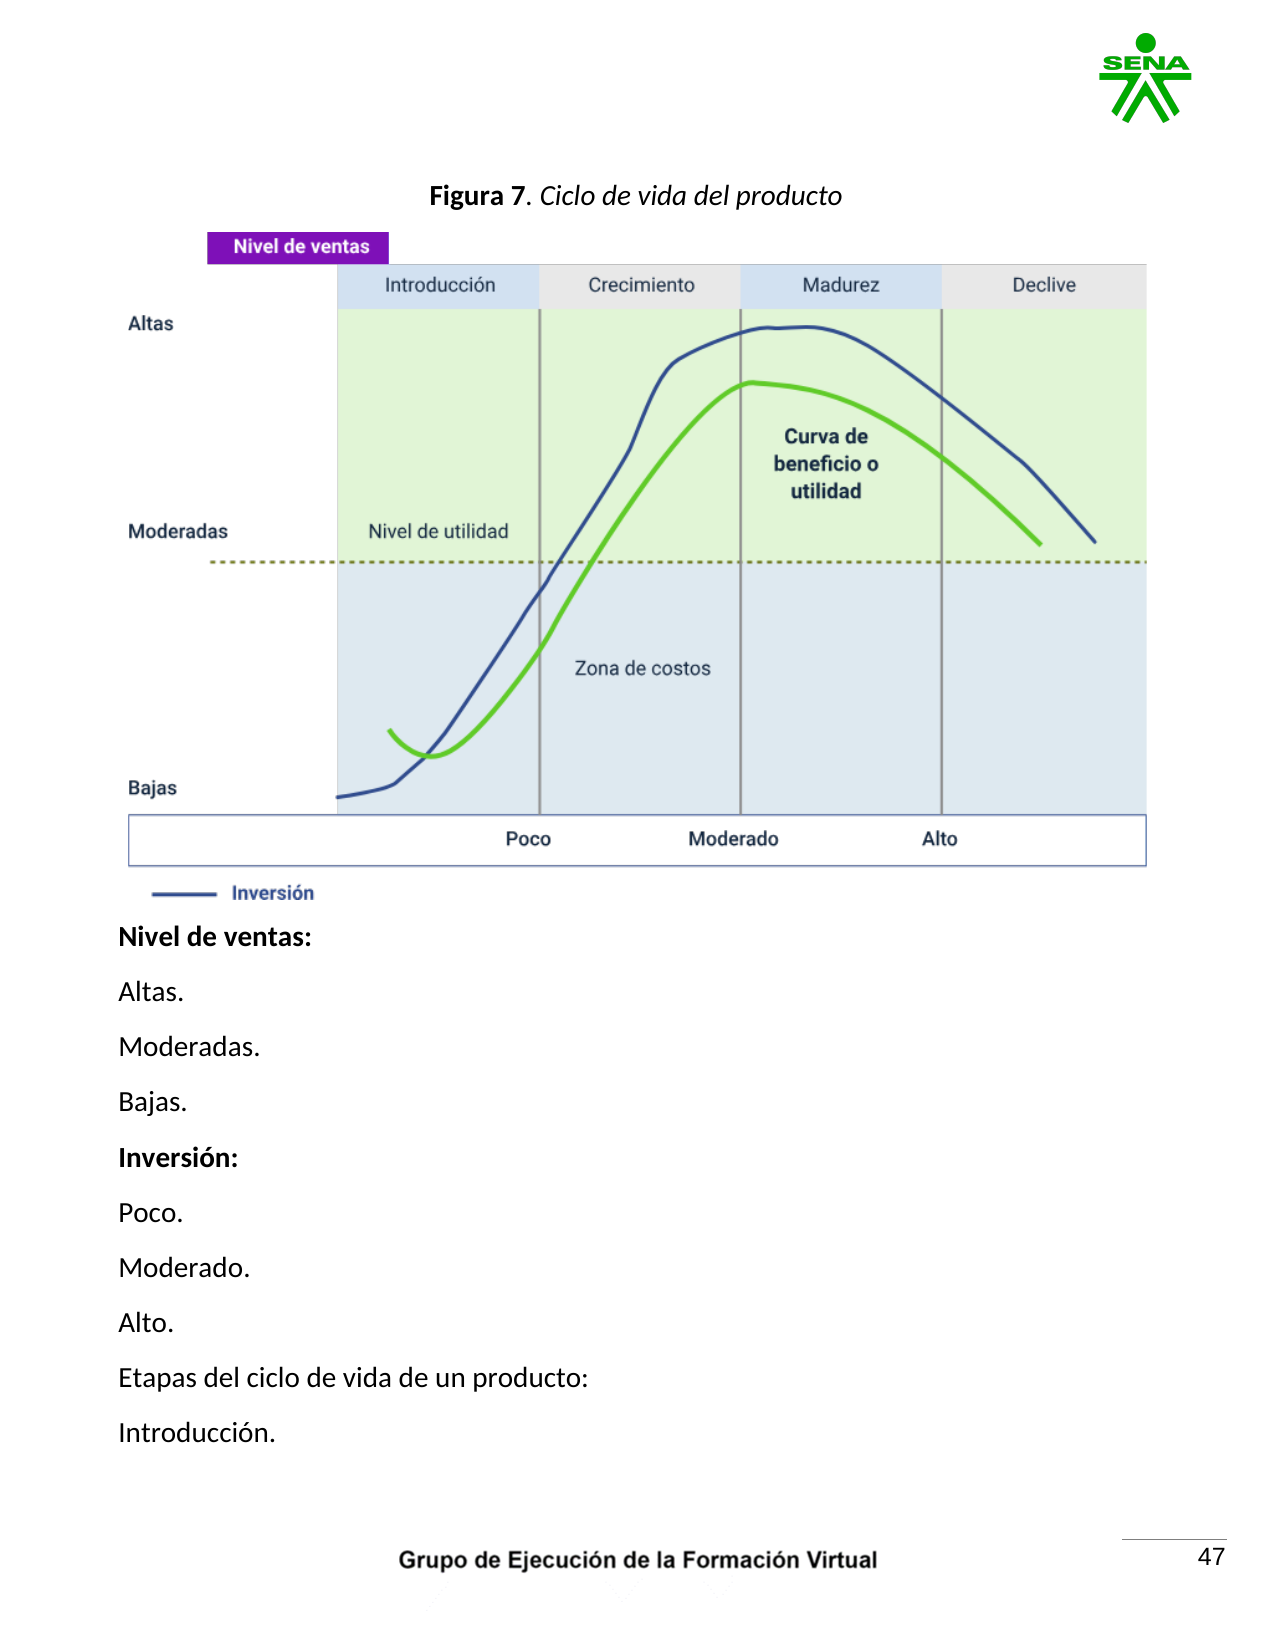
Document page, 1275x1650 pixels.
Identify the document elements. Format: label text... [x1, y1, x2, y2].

text Etapas del ciclo de vida de un producto: [118, 1359, 1157, 1395]
picture [1099, 33, 1192, 123]
text Figura 7. Ciclo de vida del producto [118, 177, 1157, 213]
text Introducción. [118, 1414, 1157, 1450]
picture [0, 1500, 1275, 1611]
text Alto. [118, 1304, 1157, 1339]
text Inversión: [118, 1139, 1157, 1174]
text Moderadas. [118, 1028, 1157, 1064]
text Poco. [118, 1194, 1157, 1229]
text Altas. [118, 973, 1157, 1009]
text Nivel de ventas: [118, 918, 1157, 954]
text Moderado. [118, 1249, 1157, 1284]
text Bajas. [118, 1083, 1157, 1119]
picture [128, 232, 1147, 900]
